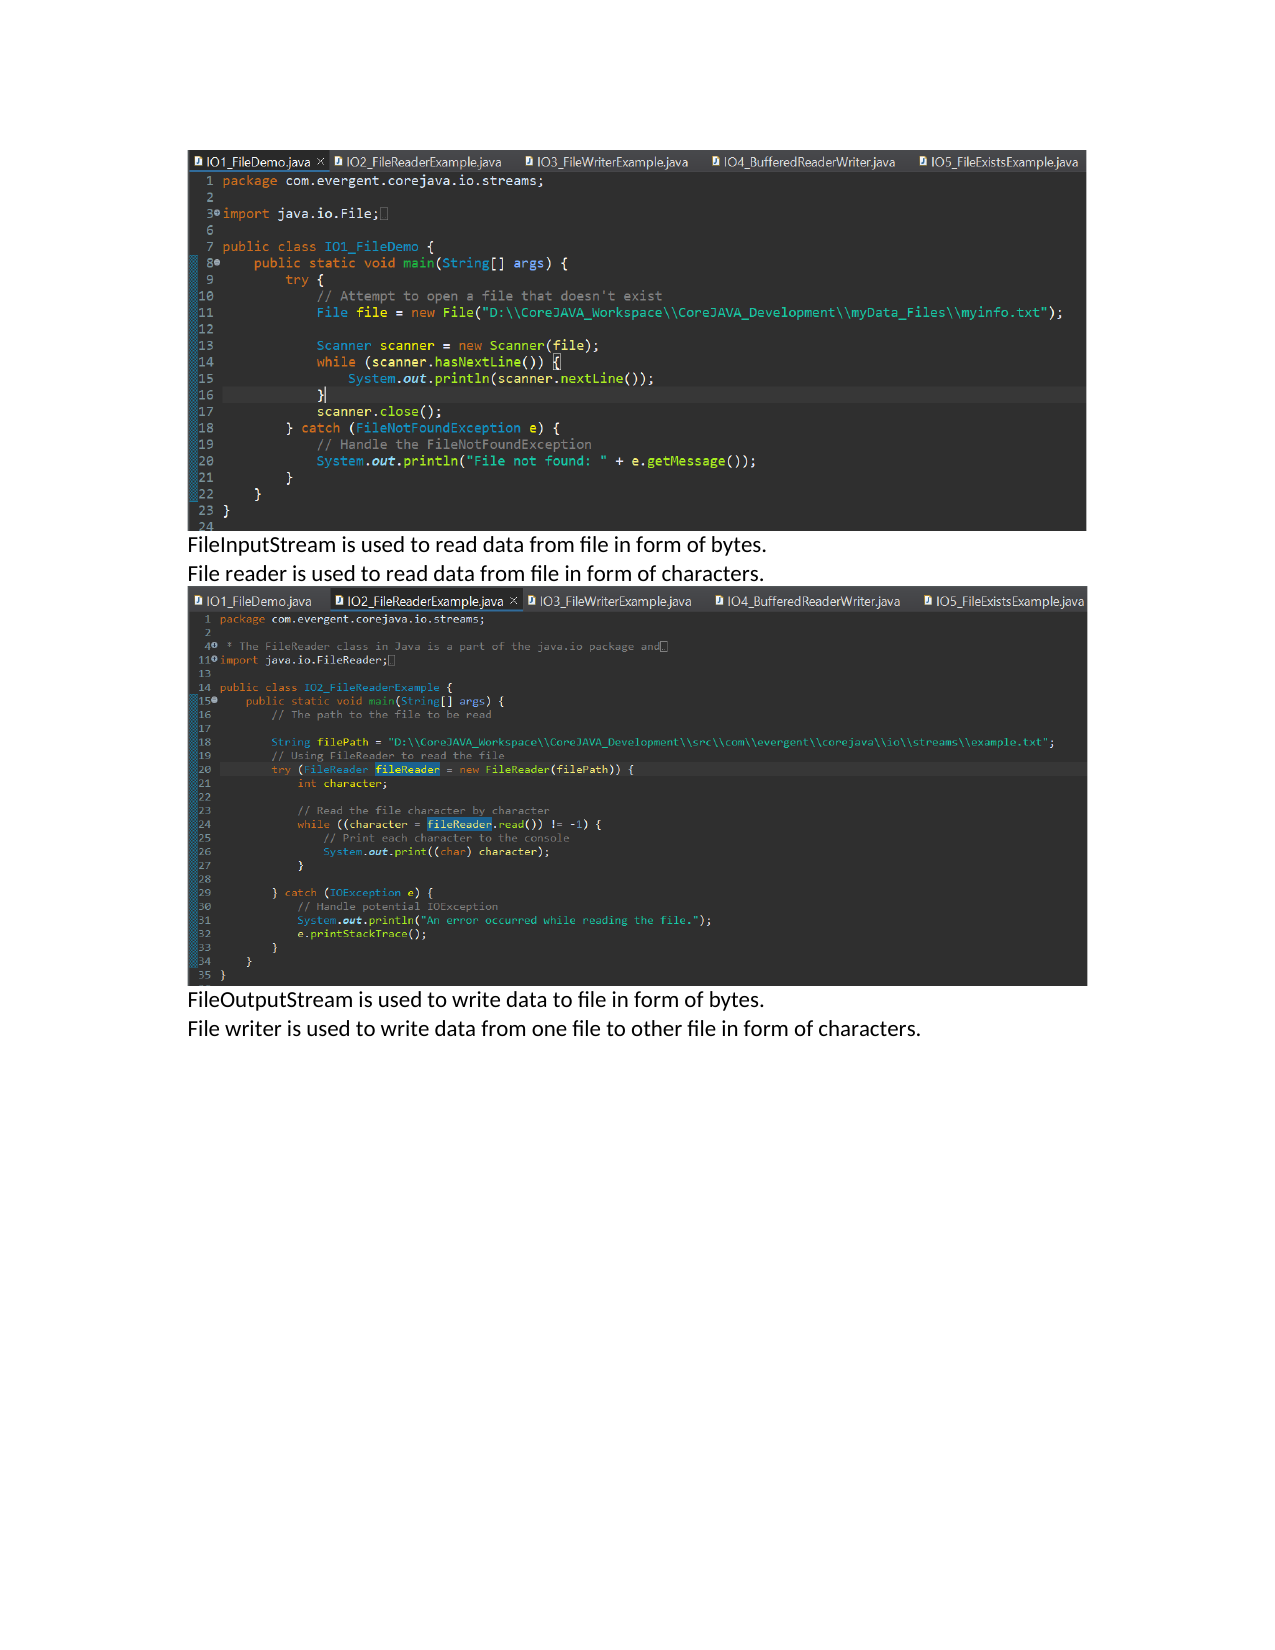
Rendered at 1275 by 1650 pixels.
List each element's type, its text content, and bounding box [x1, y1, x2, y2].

text File writer is used to write data from one file to other file in form of characters. [187, 1014, 1087, 1042]
picture [187, 150, 1087, 531]
picture [187, 586, 1088, 986]
text FileOutputStream is used to write data to file in form of bytes. [187, 986, 1087, 1014]
text FileInputStream is used to read data from file in form of bytes. File reader is used to read data from file in form of characters. [187, 531, 1087, 586]
